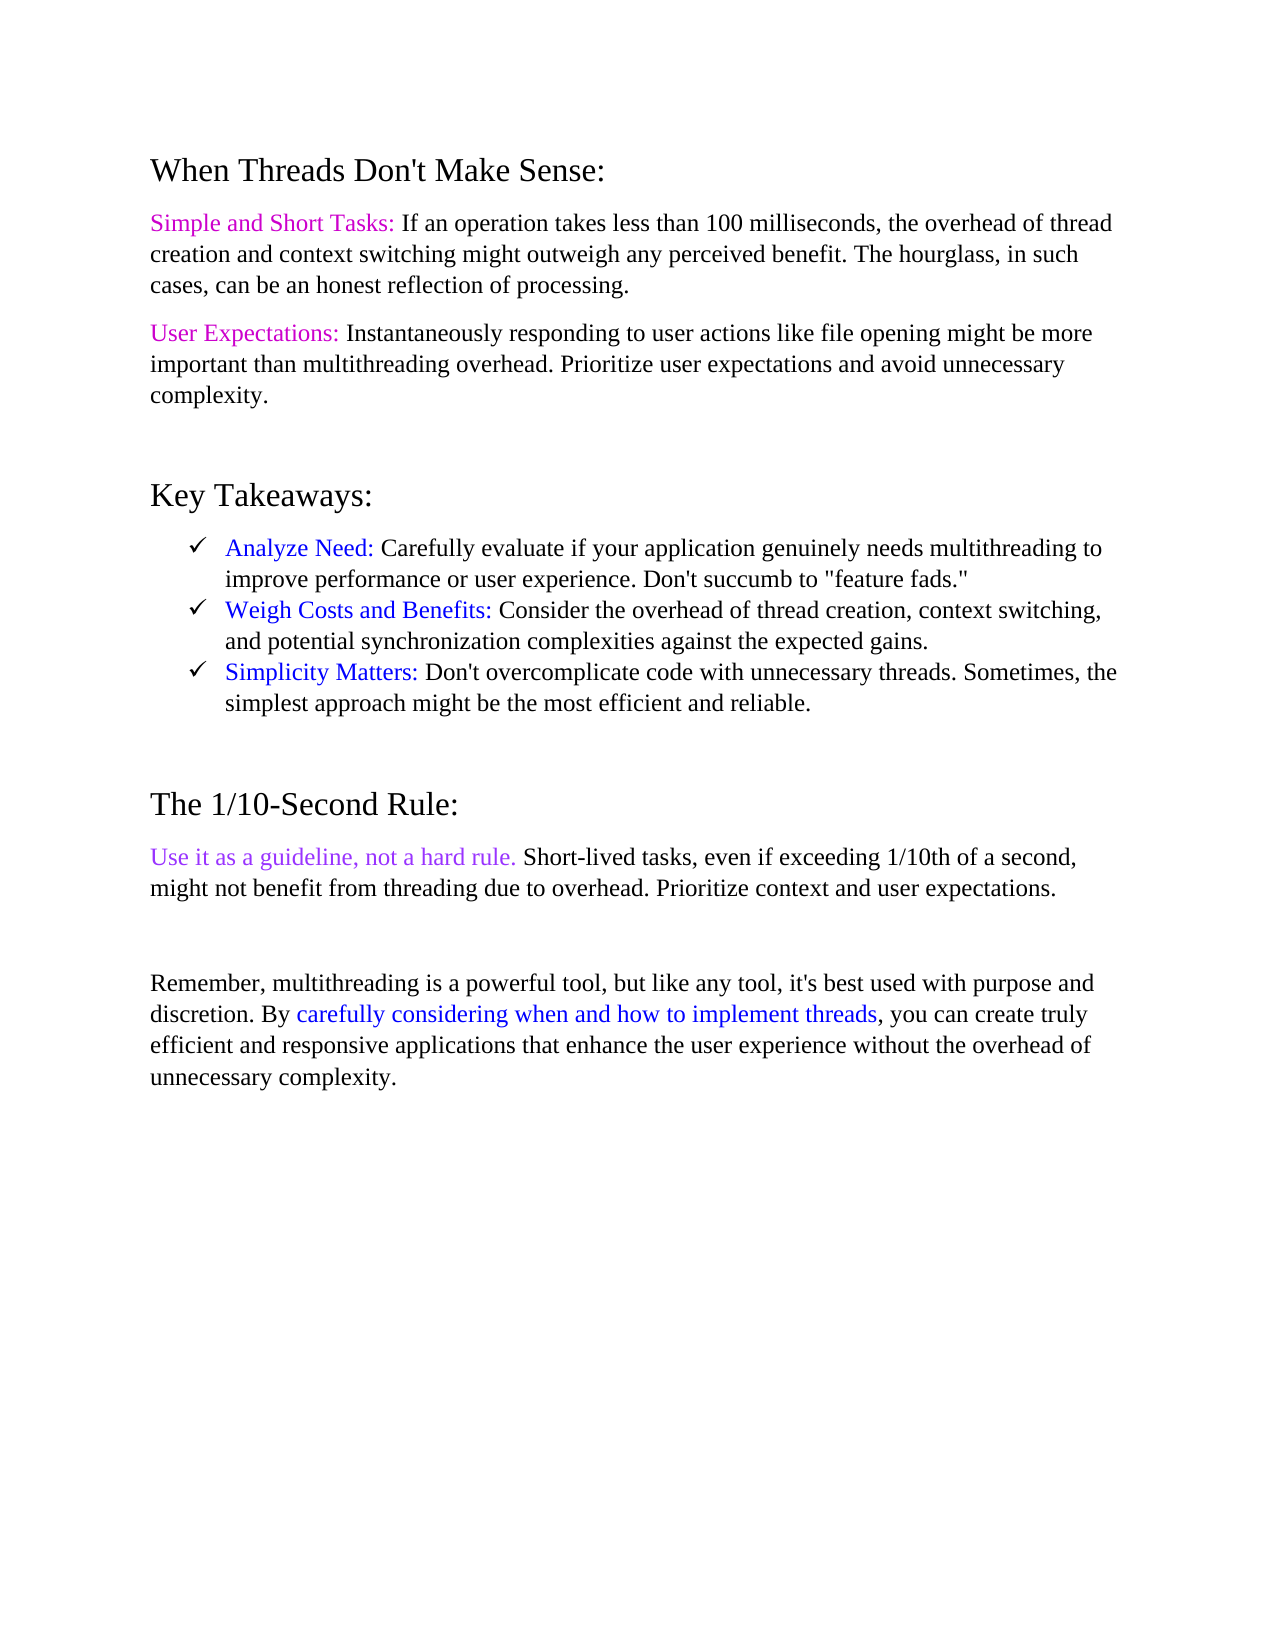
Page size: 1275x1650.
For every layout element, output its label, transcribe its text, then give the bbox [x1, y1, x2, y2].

text User Expectations: Instantaneously responding to user actions like file opening might be more important than multithreading overhead. Prioritize user expectations and avoid unnecessary complexity. [150, 318, 1125, 409]
text Simple and Short Tasks: If an operation takes less than 100 milliseconds, the overhead of thread creation and context switching might outweigh any perceived benefit. The hourglass, in such cases, can be an honest reflection of processing. [150, 208, 1125, 299]
text When Threads Don't Make Sense: [150, 150, 1125, 188]
list Simplicity Matters: Don't overcomplicate code with unnecessary threads. Sometimes, the simplest approach might be the most efficient and reliable. [187, 657, 1125, 717]
text Remember, multithreading is a powerful tool, but like any tool, it's best used with purpose and discretion. By carefully considering when and how to implement threads, you can create truly efficient and responsive applications that enhance the user experience without the overhead of unnecessary complexity. [150, 968, 1125, 1090]
text Key Takeaways: [150, 475, 1125, 514]
list Weigh Costs and Benefits: Consider the overhead of thread creation, context switching, and potential synchronization complexities against the expected gains. [187, 595, 1125, 655]
text Use it as a guideline, not a hard rule. Short-lived tasks, even if exceeding 1/10th of a second, might not benefit from threading due to overhead. Prioritize context and user expectations. [150, 842, 1125, 902]
list Analyze Need: Carefully evaluate if your application genuinely needs multithreading to improve performance or user experience. Don't succumb to "feature fads." [187, 533, 1125, 593]
text The 1/10-Second Rule: [150, 784, 1125, 822]
